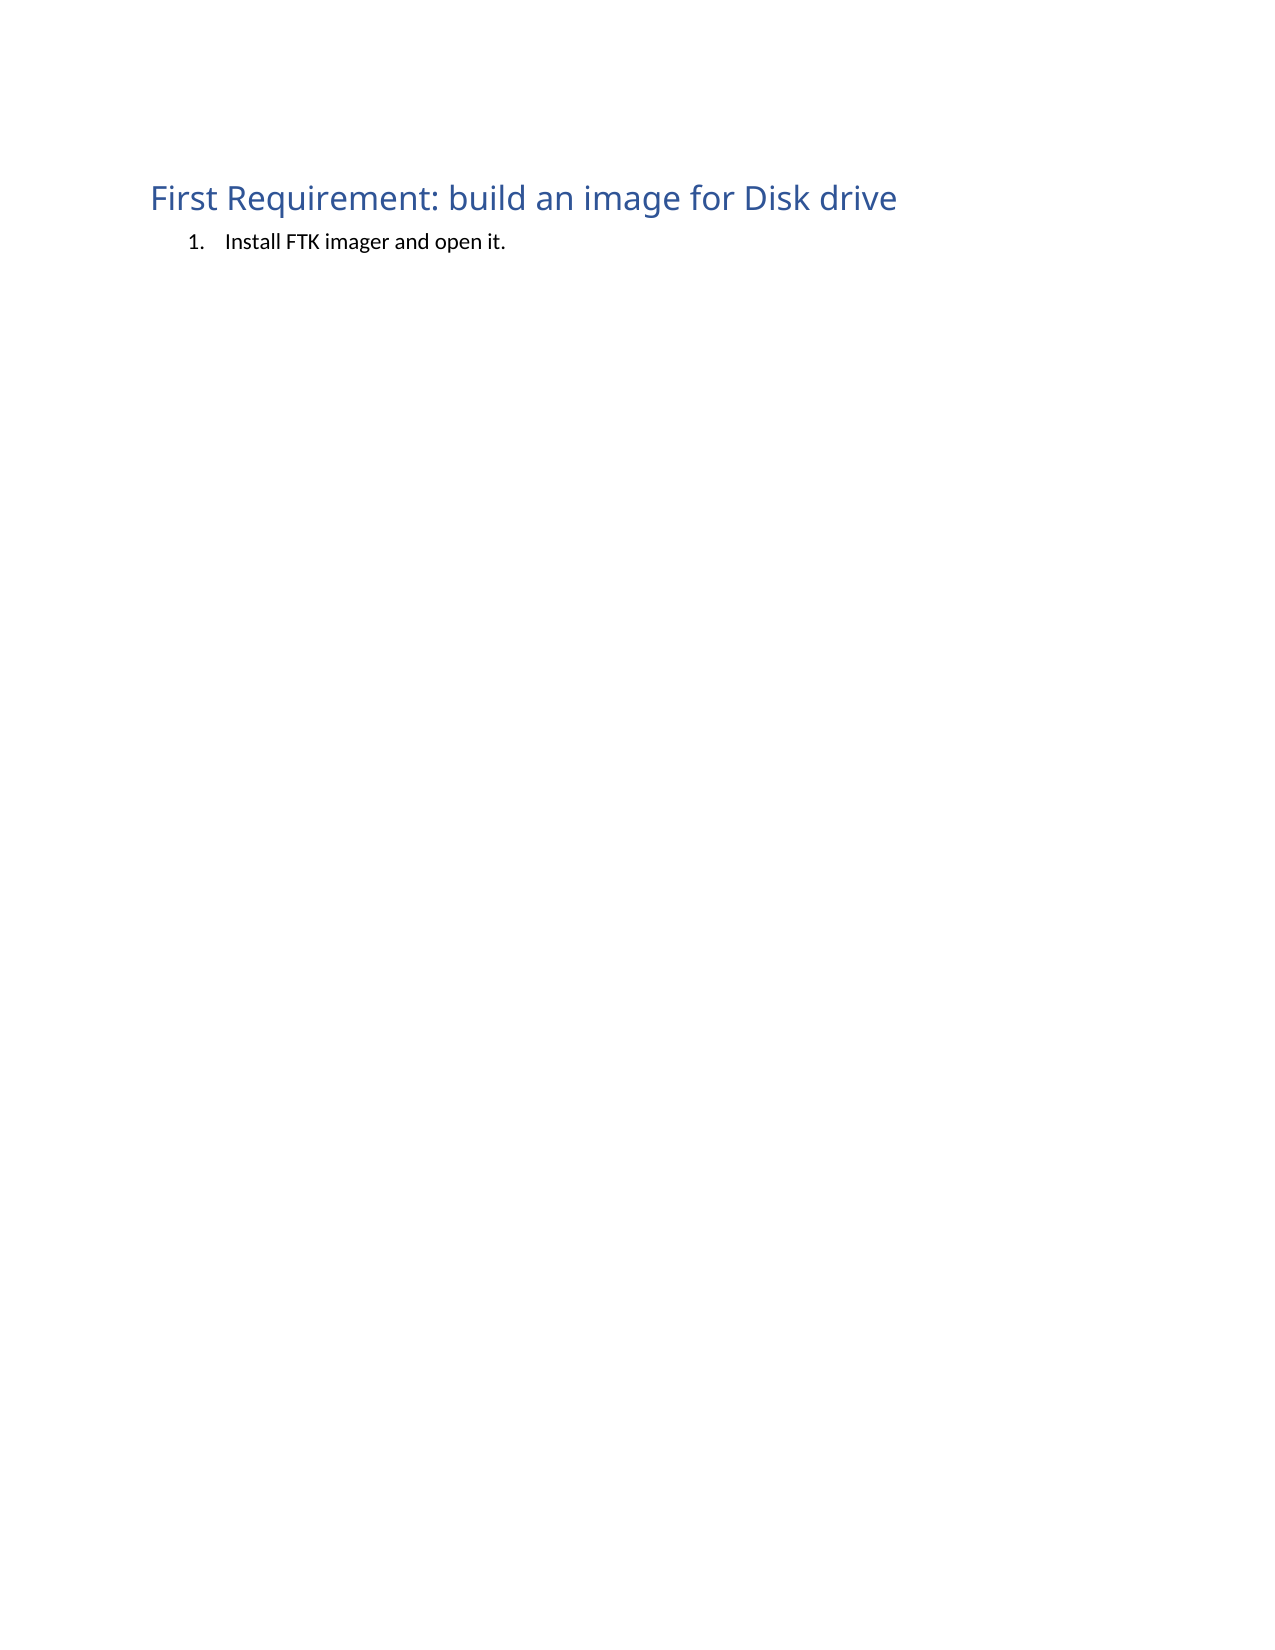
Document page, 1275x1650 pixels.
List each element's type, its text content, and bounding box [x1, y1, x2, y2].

list Install FTK imager and open it. [187, 227, 1125, 255]
subtitle First Requirement: build an image for Disk drive [150, 175, 1125, 220]
